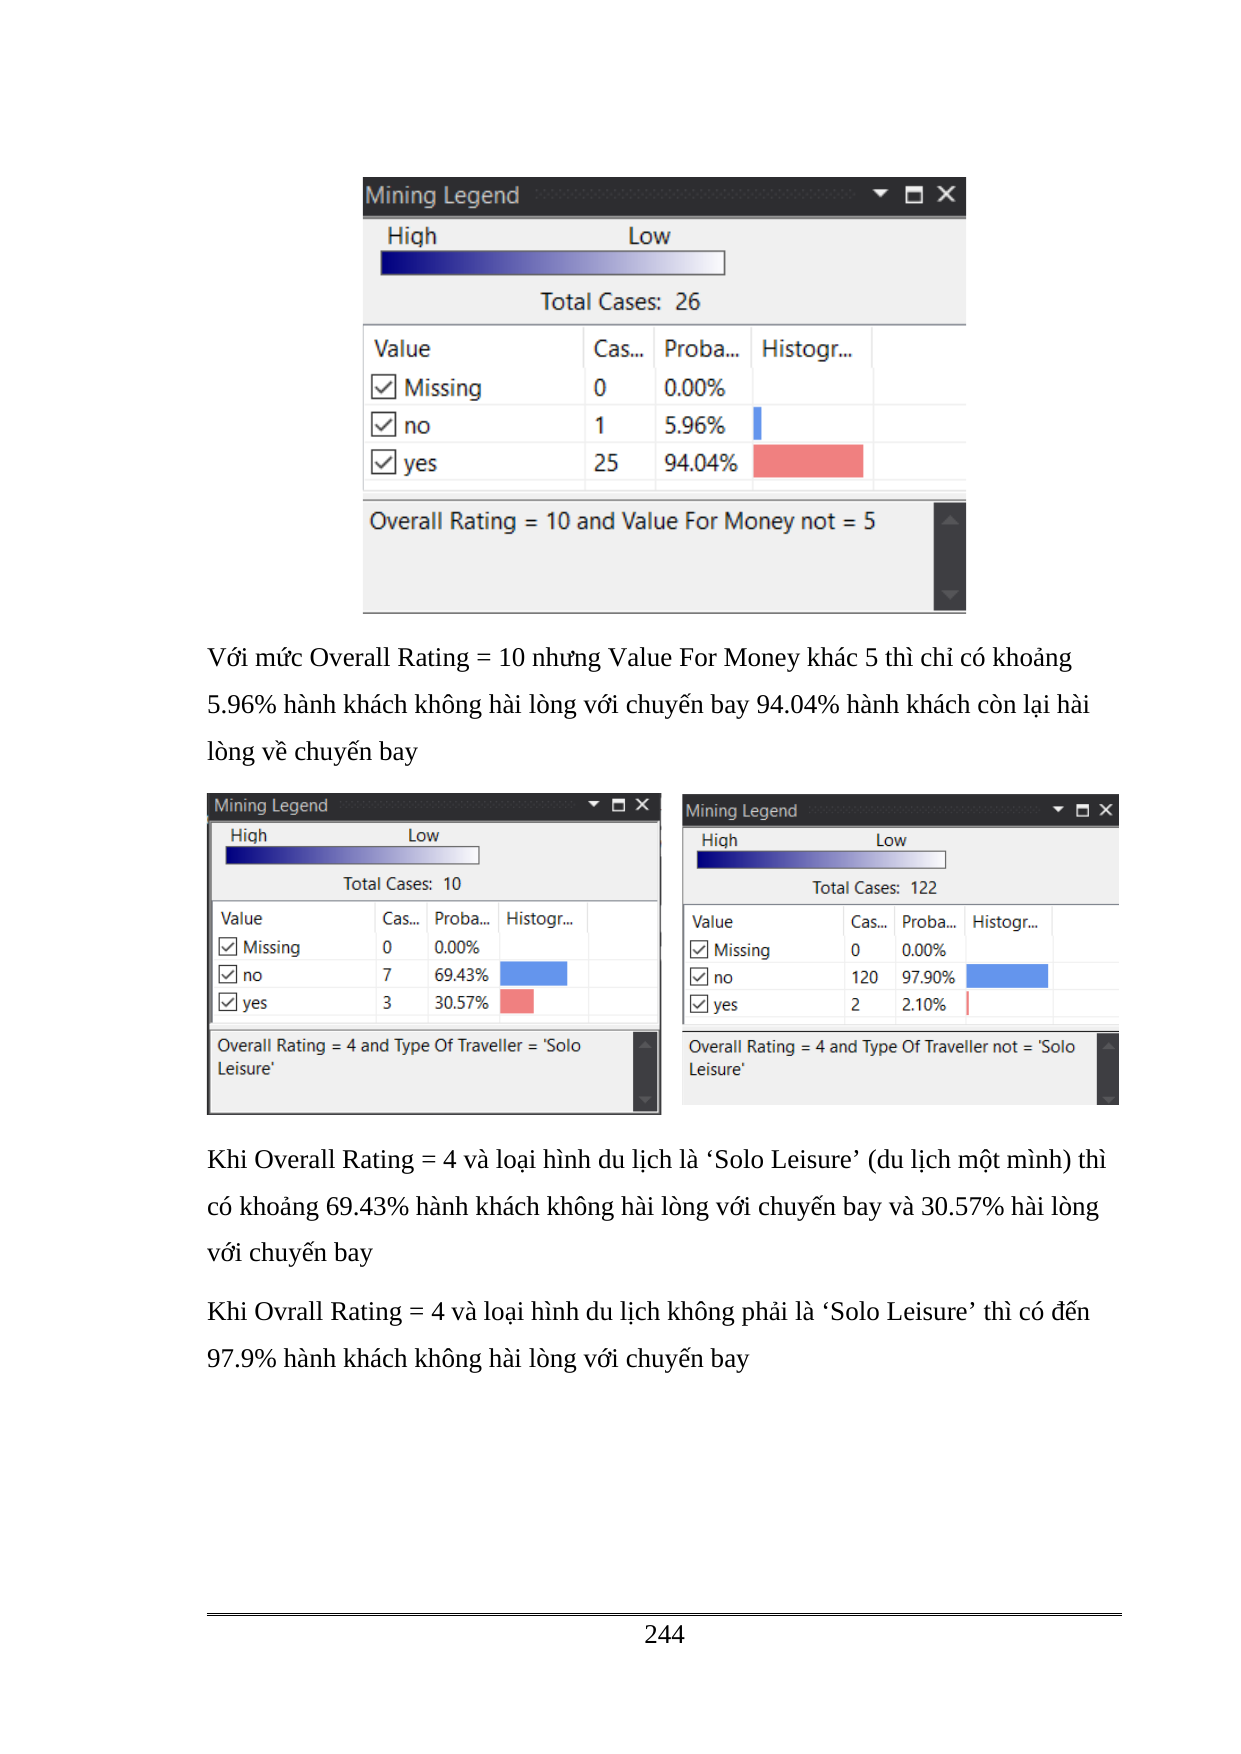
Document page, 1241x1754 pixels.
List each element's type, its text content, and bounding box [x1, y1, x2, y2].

picture [206, 793, 662, 1115]
picture [362, 177, 967, 614]
picture [681, 794, 1119, 1104]
text Khi Ovrall Rating = 4 và loại hình du lịch không phải là ‘Solo Leisure’ thì có đến 97.9% hành khách không hài lòng với chuyến bay [207, 1296, 1122, 1373]
text Khi Overall Rating = 4 và loại hình du lịch là ‘Solo Leisure’ (du lịch một mình) thì có khoảng 69.43% hành khách không hài lòng với chuyến bay và 30.57% hài lòng với chuyến bay [207, 1143, 1122, 1267]
text Với mức Overall Rating = 10 nhưng Value For Money khác 5 thì chỉ có khoảng 5.96% hành khách không hài lòng với chuyến bay 94.04% hành khách còn lại hài lòng về chuyến bay [207, 641, 1122, 766]
